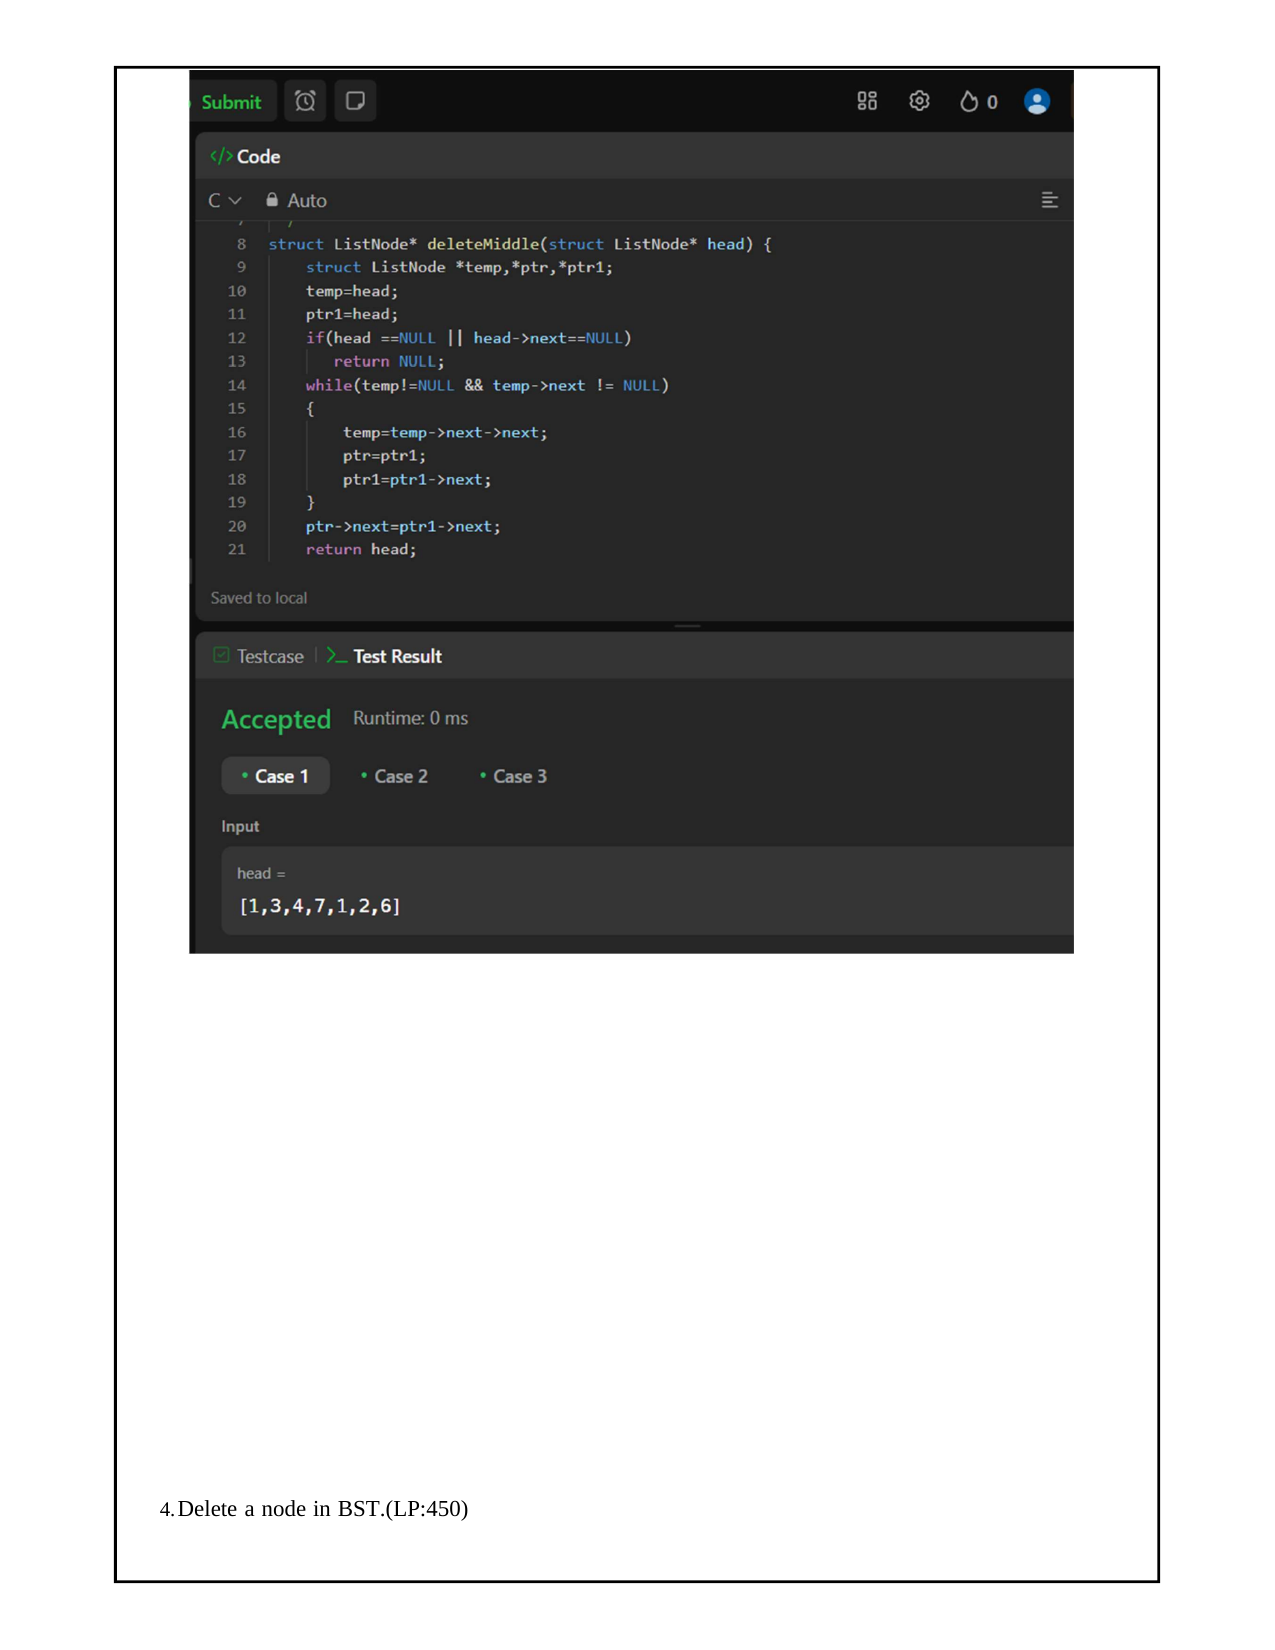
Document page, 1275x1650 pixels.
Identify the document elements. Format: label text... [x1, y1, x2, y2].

list Delete a node in BST.(LP:450) [159, 1495, 1160, 1522]
picture [188, 70, 1074, 954]
